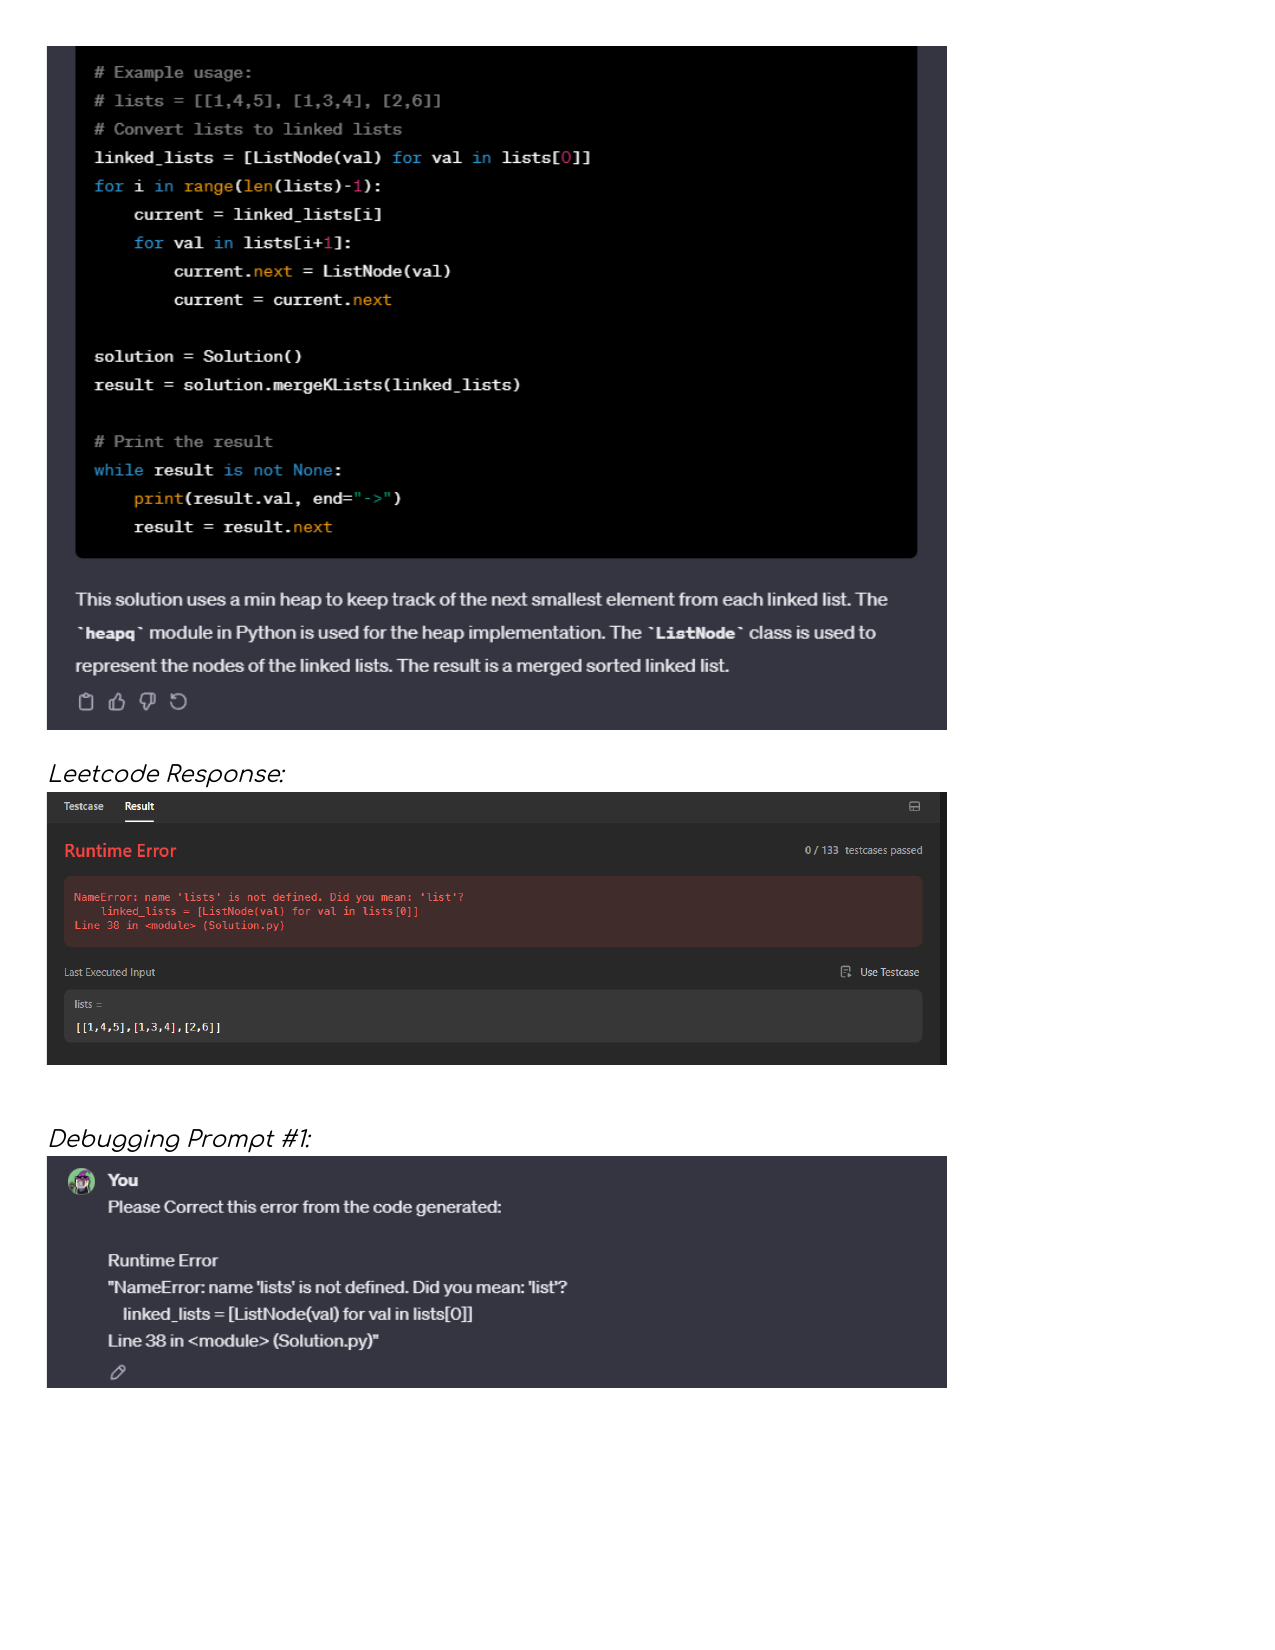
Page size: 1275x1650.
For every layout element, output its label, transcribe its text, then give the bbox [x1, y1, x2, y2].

subtitle Leetcode Response: [47, 763, 1209, 788]
picture [46, 46, 947, 730]
picture [46, 792, 947, 1065]
subtitle Debugging Prompt #1: [47, 1127, 1209, 1153]
picture [46, 1156, 947, 1388]
